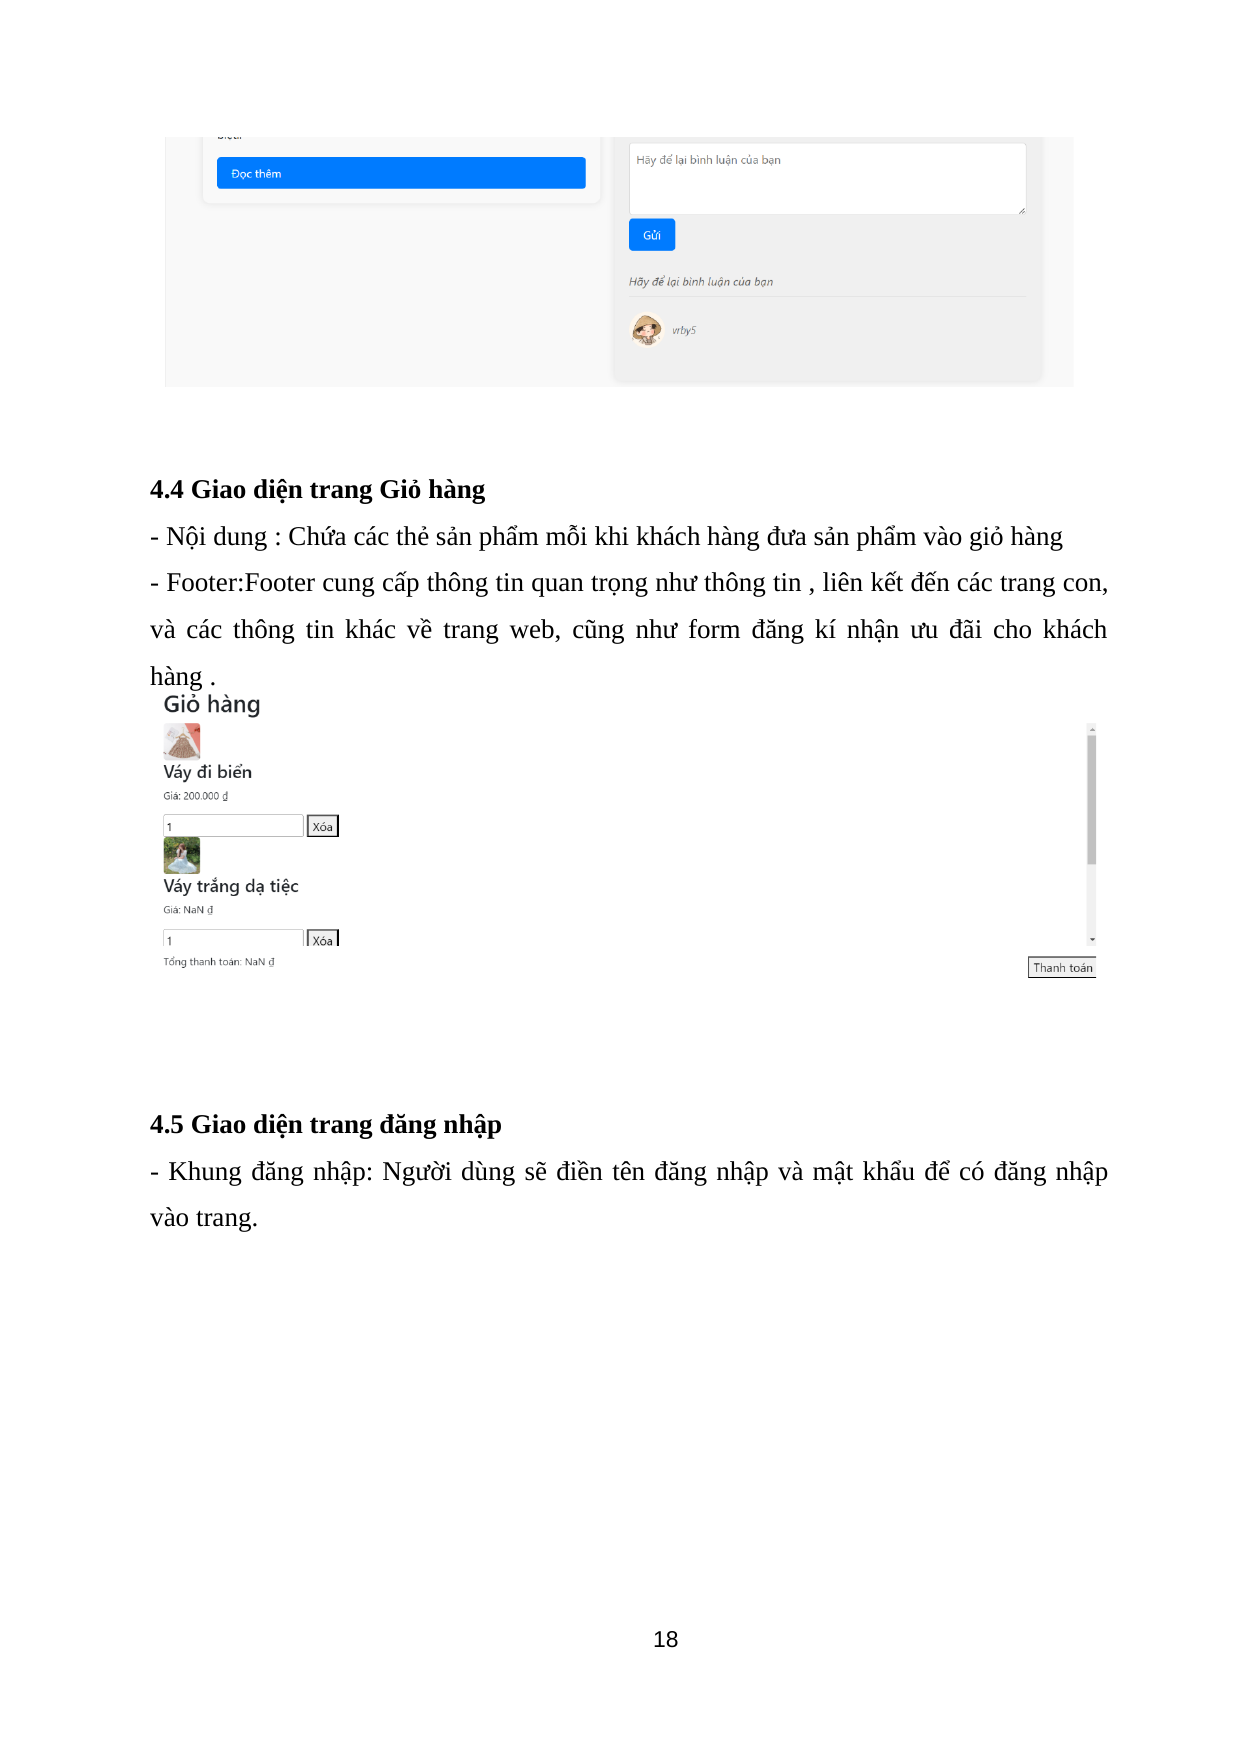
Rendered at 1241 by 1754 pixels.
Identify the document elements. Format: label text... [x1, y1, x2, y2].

text - Nội dung : Chứa các thẻ sản phẩm mỗi khi khách hàng đưa sản phẩm vào giỏ hàng [150, 520, 1181, 551]
subtitle 4.5 Giao diện trang đăng nhập [150, 1108, 1181, 1139]
text - Khung đăng nhập: Người dùng sẽ điền tên đăng nhập và mật khẩu để có đăng nhập vào trang. [150, 1155, 1110, 1232]
picture [165, 137, 1074, 387]
text - Footer:Footer cung cấp thông tin quan trọng như thông tin , liên kết đến các trang con, và các thông tin khác về trang web, cũng như form đăng kí nhận ưu đãi cho khách hàng . [150, 566, 1110, 691]
subtitle 4.4 Giao diện trang Giỏ hàng [150, 473, 1181, 504]
picture [163, 694, 1097, 980]
